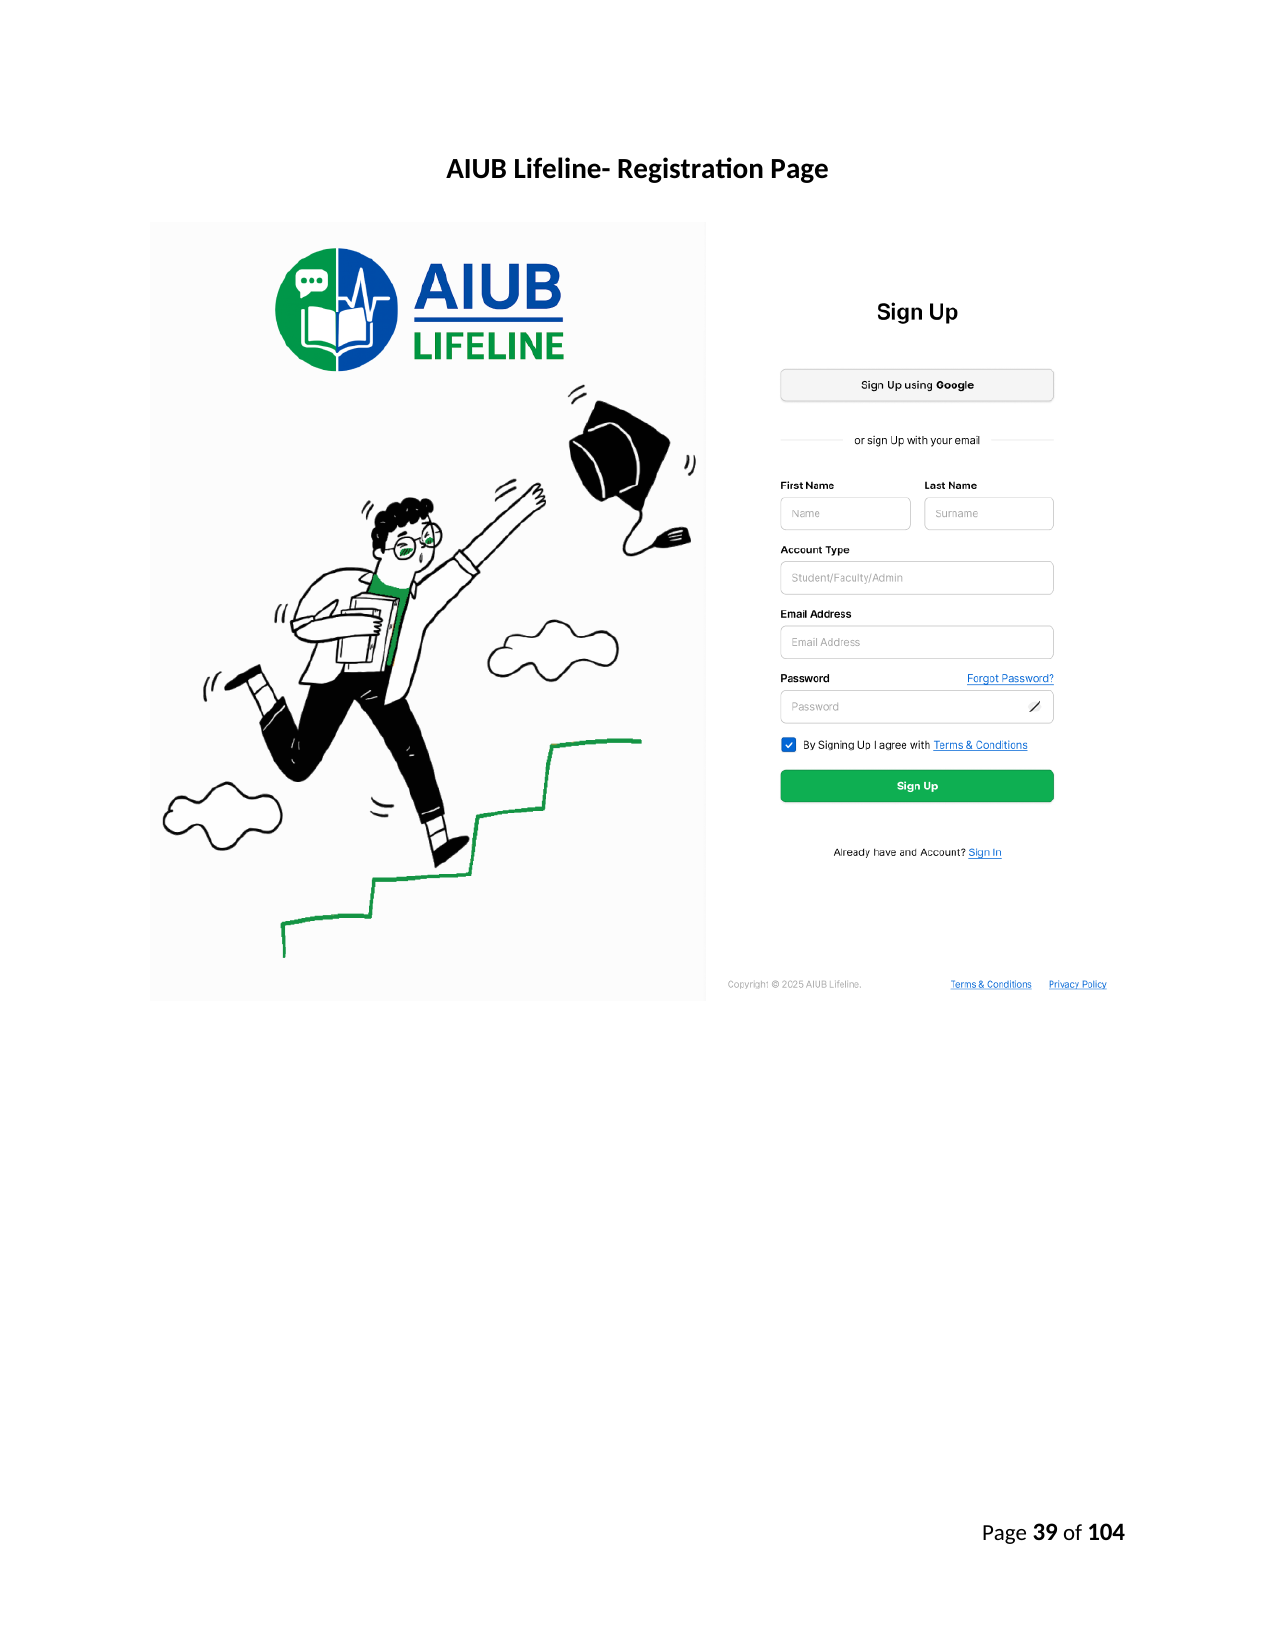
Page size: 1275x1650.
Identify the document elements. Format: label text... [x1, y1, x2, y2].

picture [150, 222, 1125, 1001]
text AIUB Lifeline- Registration Page [150, 150, 1125, 222]
